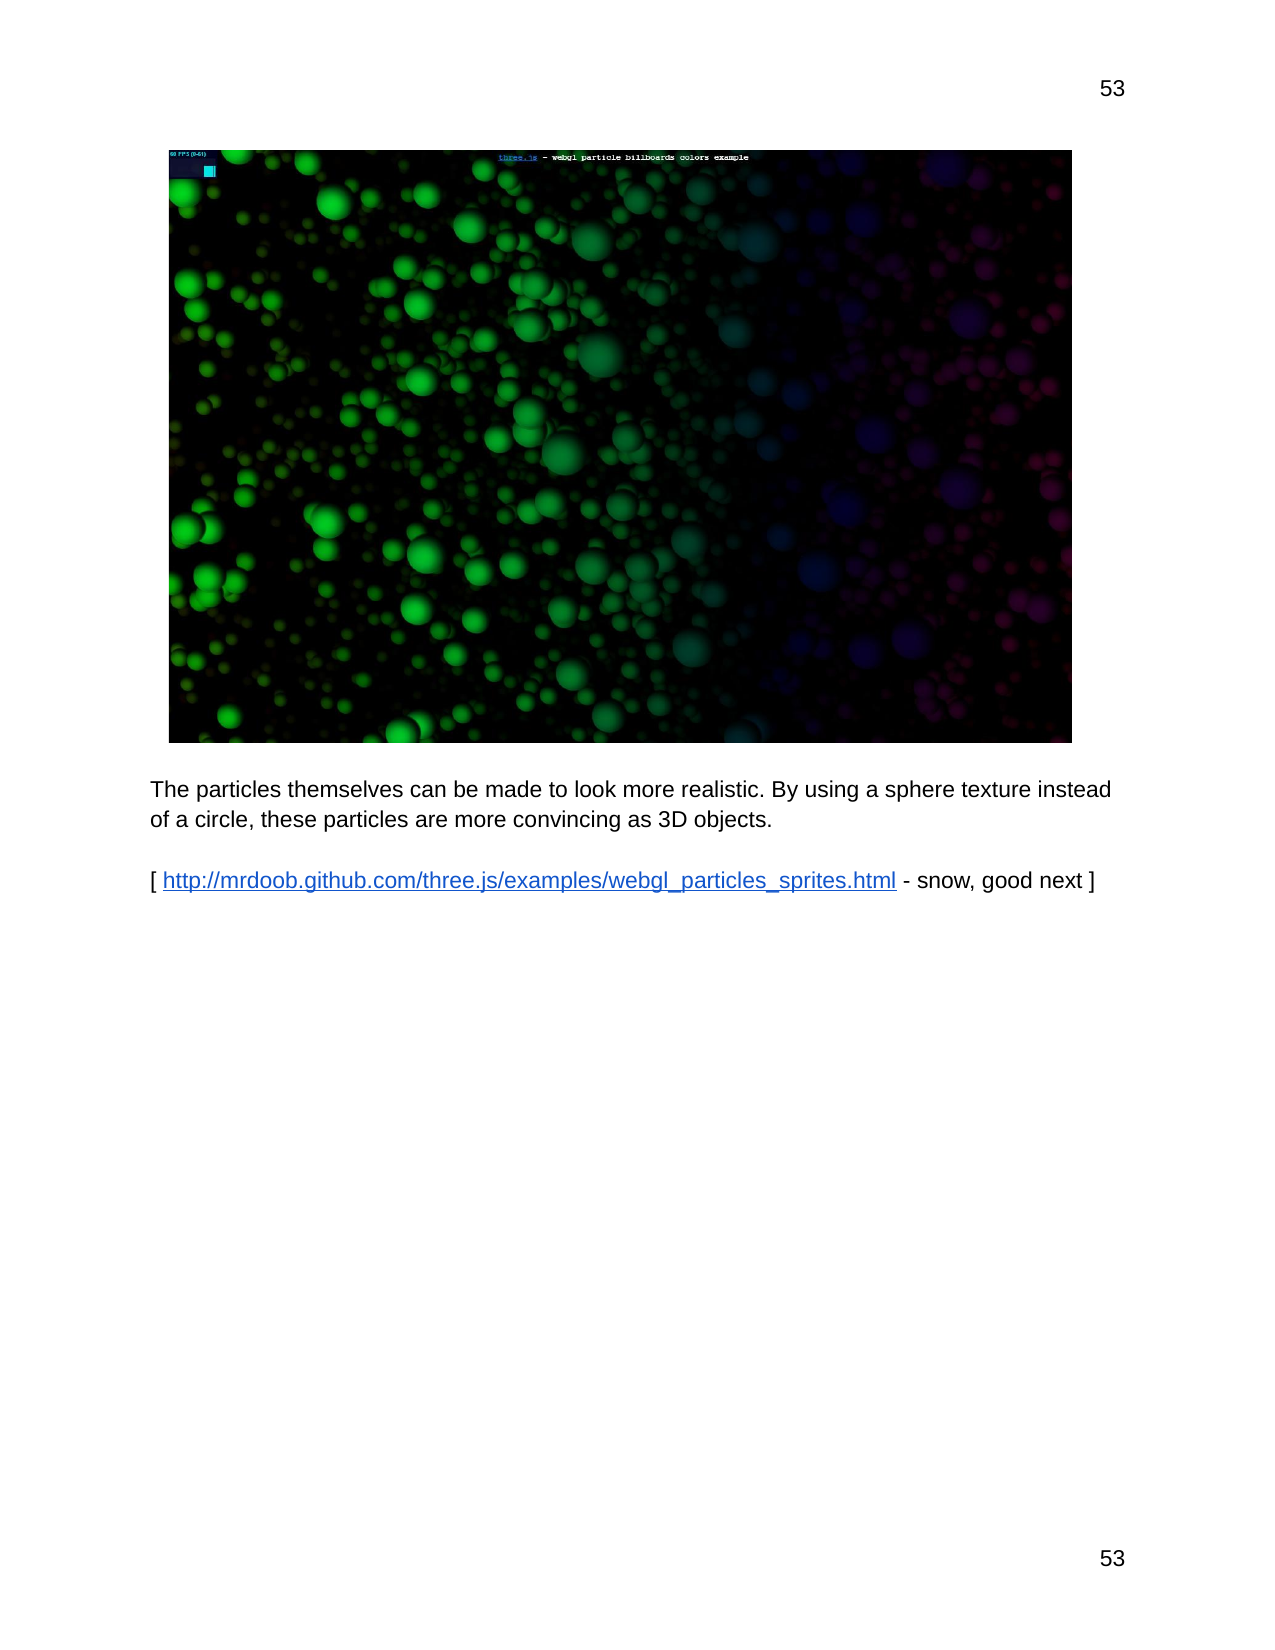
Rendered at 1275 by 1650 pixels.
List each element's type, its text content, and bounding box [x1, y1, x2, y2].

picture [168, 150, 1072, 743]
text [ http://mrdoob.github.com/three.js/examples/webgl_particles_sprites.html - snow, good next ] [150, 867, 1125, 893]
text The particles themselves can be made to look more realistic. By using a sphere texture instead of a circle, these particles are more convincing as 3D objects. [150, 776, 1125, 833]
